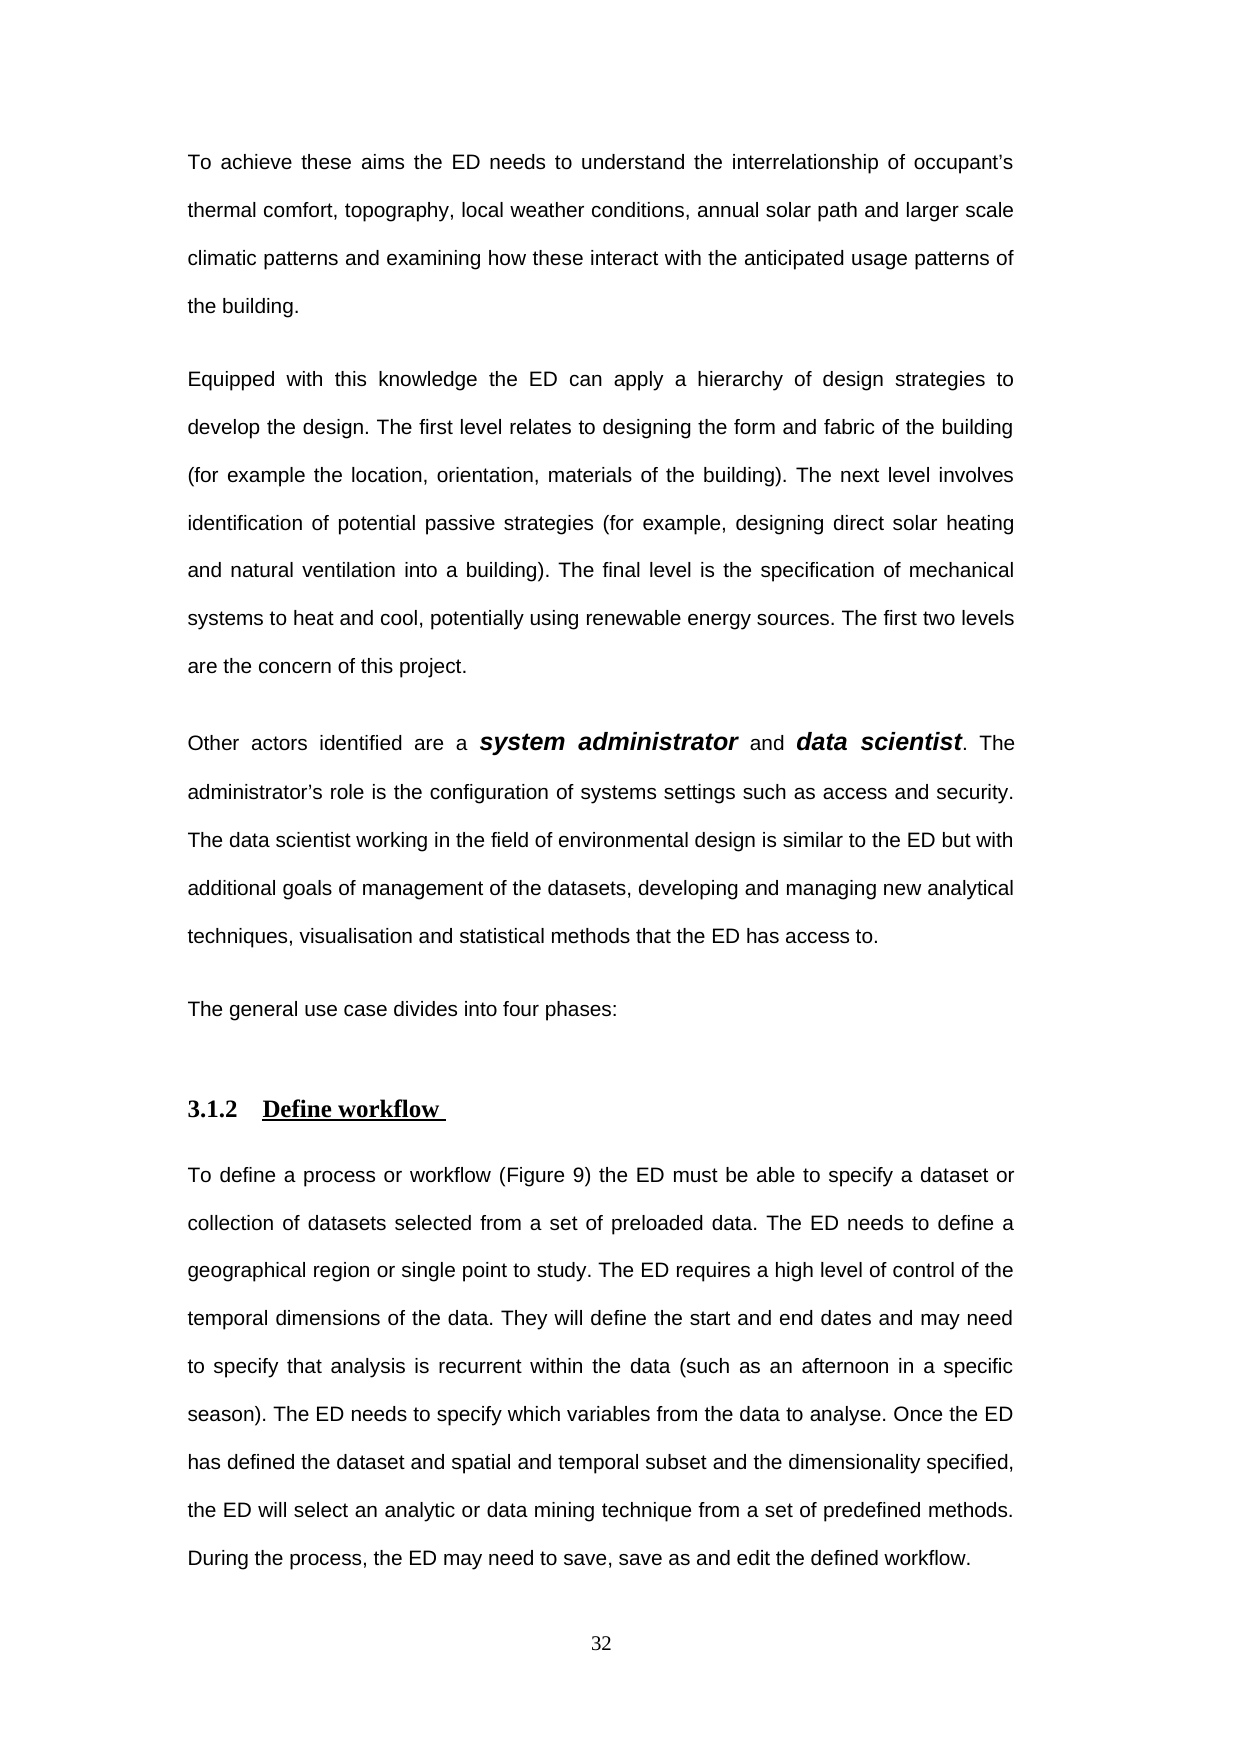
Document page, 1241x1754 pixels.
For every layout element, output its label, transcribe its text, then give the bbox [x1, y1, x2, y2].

text To define a process or workflow (Figure 9) the ED must be able to specify a dataset or collection of datasets selected from a set of preloaded data. The ED needs to define a geographical region or single point to study. The ED requires a high level of control of the temporal dimensions of the data. They will define the start and end dates and may need to specify that analysis is recurrent within the data (such as an afternoon in a specific season). The ED needs to specify which variables from the data to analyse. Once the ED has defined the dataset and spatial and temporal subset and the dimensionality specified, the ED will select an analytic or data mining technique from a set of predefined methods. During the process, the ED may need to save, save as and edit the defined workflow. [187, 1162, 1015, 1570]
subtitle Define workflow [187, 1094, 1015, 1123]
text Equipped with this knowledge the ED can apply a hierarchy of design strategies to develop the design. The first level relates to designing the form and fabric of the building (for example the location, orientation, materials of the building). The next level involves identification of potential passive strategies (for example, designing direct solar heating and natural ventilation into a building). The final level is the specification of mechanical systems to heat and cool, potentially using renewable energy sources. The first two levels are the concern of this project. [187, 367, 1015, 678]
text The general use case divides into four phases: [187, 996, 1015, 1020]
text To achieve these aims the ED needs to understand the interrelationship of occupant’s thermal comfort, topography, local weather conditions, annual solar path and larger scale climatic patterns and examining how these interact with the anticipated usage patterns of the building. [187, 150, 1015, 318]
text Other actors identified are a system administrator and data scientist. The administrator’s role is the configuration of systems settings such as access and security. The data scientist working in the field of environmental design is similar to the ED but with additional goals of management of the datasets, developing and managing new analytical techniques, visualisation and statistical methods that the ED has access to. [187, 727, 1015, 947]
